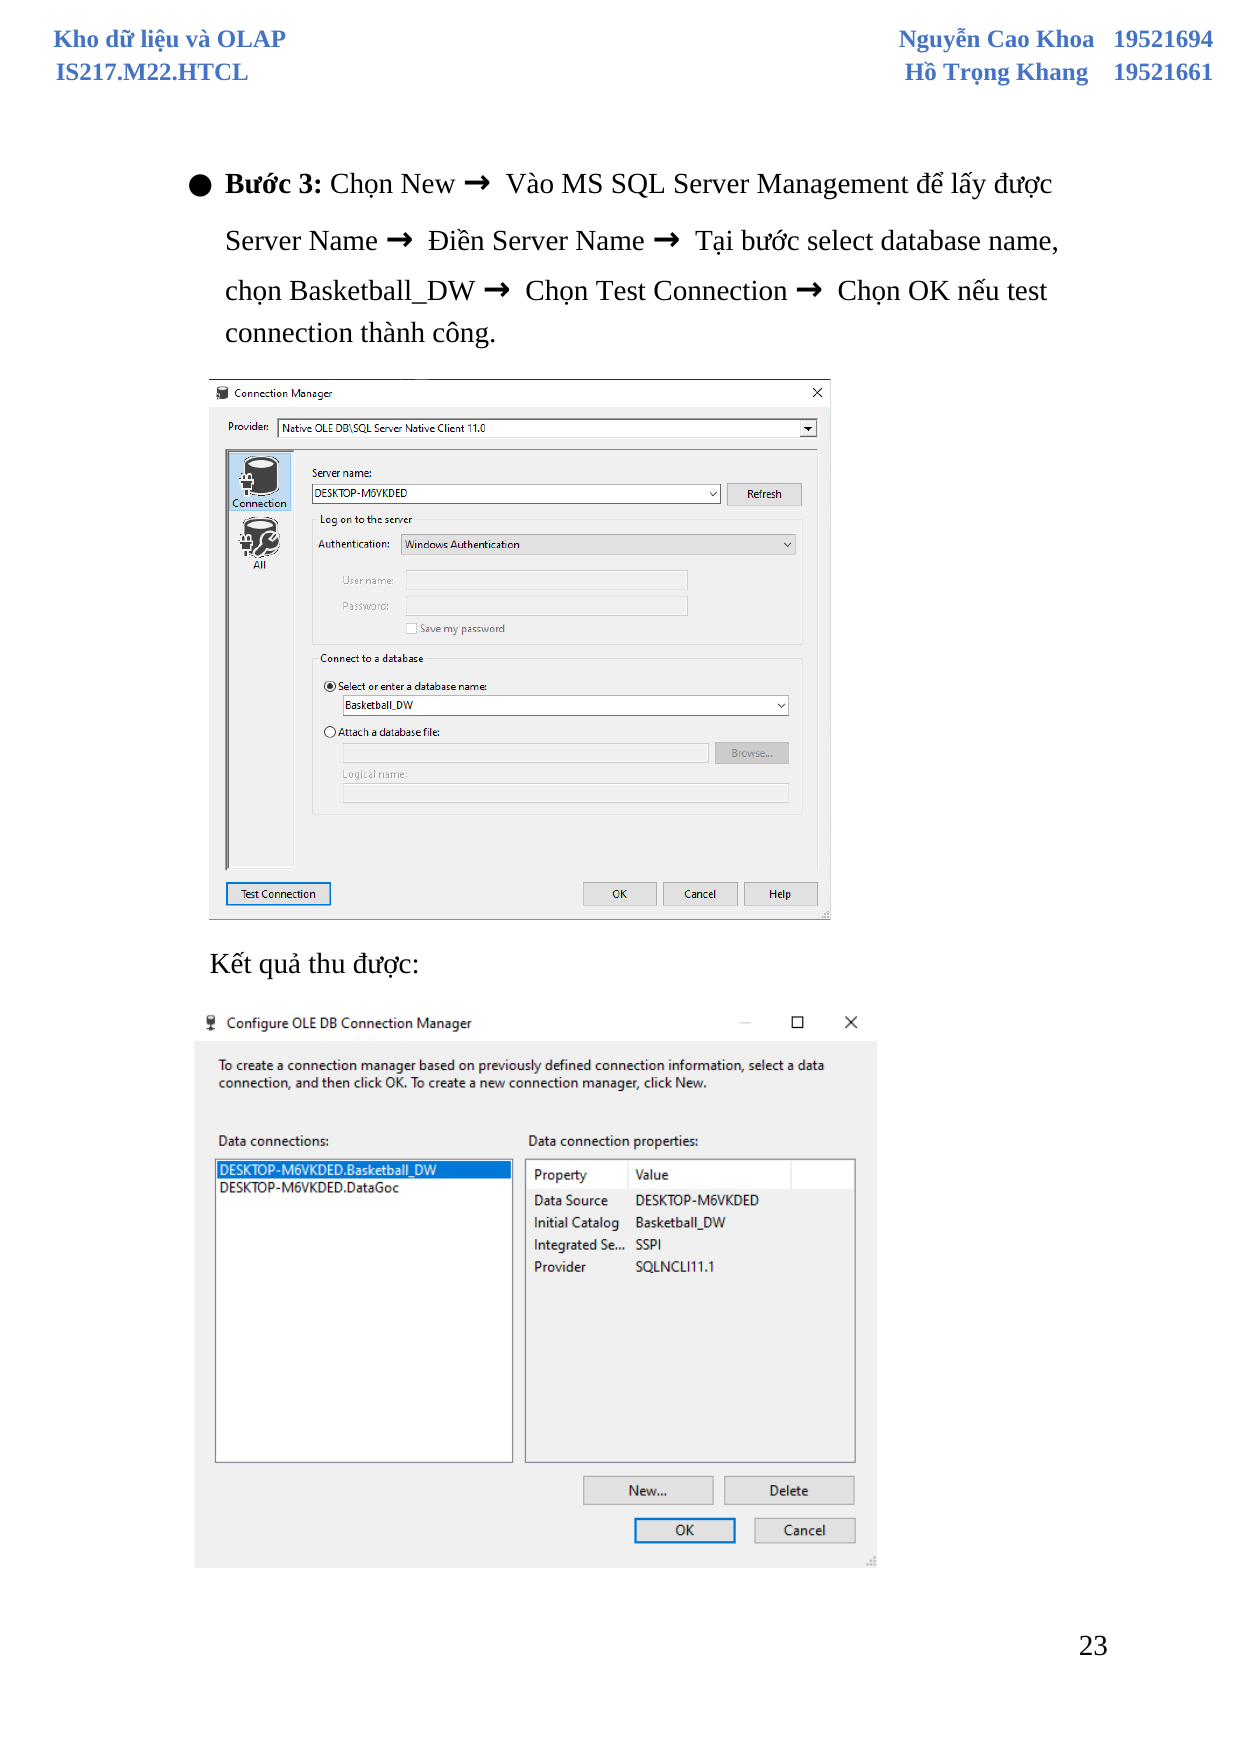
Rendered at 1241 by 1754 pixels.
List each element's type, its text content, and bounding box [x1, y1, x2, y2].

text Kết quả thu được: [187, 947, 1107, 980]
picture [194, 1006, 878, 1568]
picture [209, 379, 831, 920]
list Bước 3: Chọn New Vào MS SQL Server Management để lấy được Server Name Điền Server Name Tại bước select database name, chọn Basketball_DW Chọn Test Connection Chọn OK nếu test connection thành công. [187, 150, 1107, 349]
